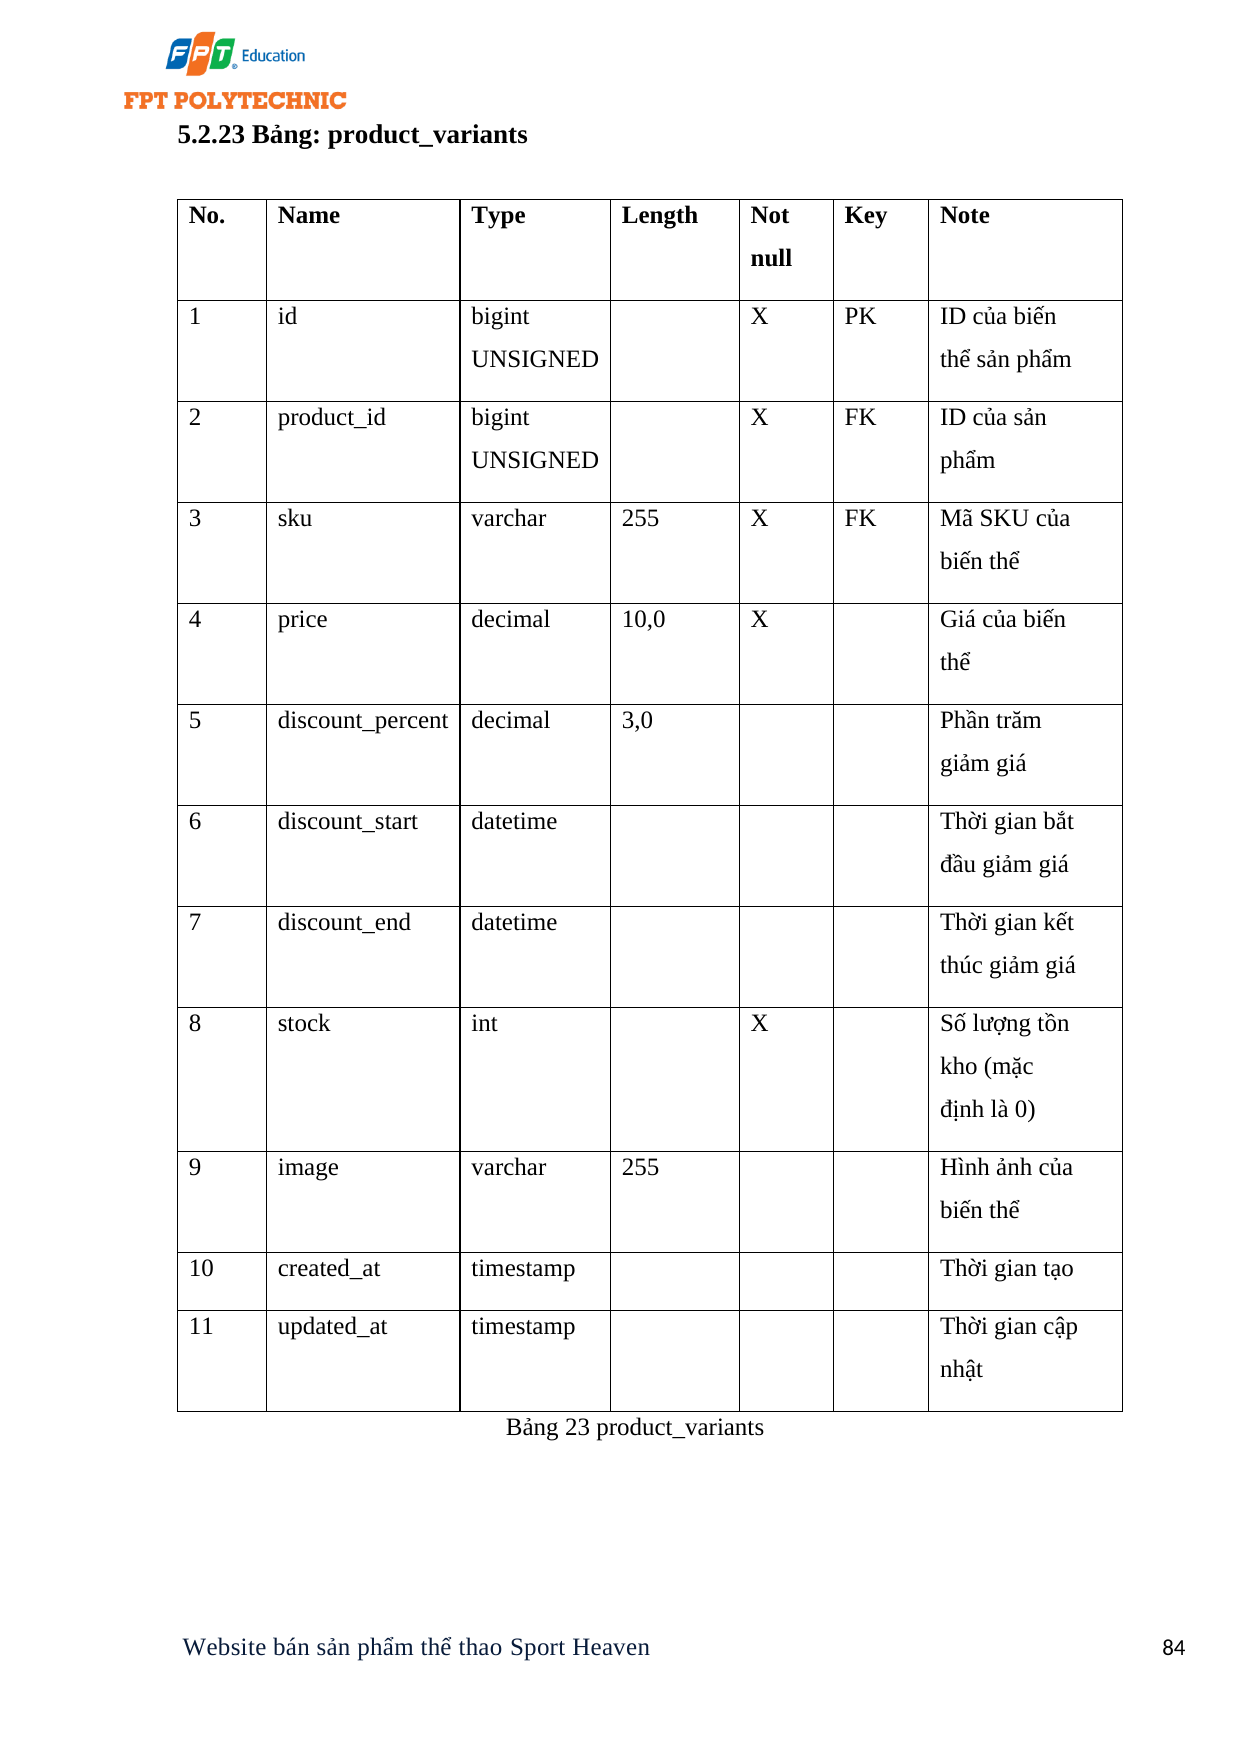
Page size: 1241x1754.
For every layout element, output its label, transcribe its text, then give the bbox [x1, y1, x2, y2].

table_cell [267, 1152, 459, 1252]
table_cell PK [834, 301, 928, 401]
table_header Not null [740, 200, 833, 300]
table_cell datetime [461, 907, 610, 1007]
table_cell 6 [178, 806, 266, 906]
table_cell discount_end [267, 907, 459, 1007]
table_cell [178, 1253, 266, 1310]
table_cell 3 [178, 503, 266, 603]
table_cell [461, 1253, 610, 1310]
table_cell 8 [178, 1008, 266, 1151]
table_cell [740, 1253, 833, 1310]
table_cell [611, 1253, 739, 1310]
table_cell [611, 301, 739, 401]
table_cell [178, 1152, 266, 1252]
table_cell [740, 907, 833, 1007]
table_header Note [929, 200, 1122, 300]
table_cell X [740, 402, 833, 502]
table_cell 4 [178, 604, 266, 704]
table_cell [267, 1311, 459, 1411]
table_cell discount_start [267, 806, 459, 906]
table_cell [611, 1008, 739, 1151]
table_cell [834, 907, 928, 1007]
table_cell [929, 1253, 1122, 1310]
table_cell Giá của biến thể [929, 604, 1122, 704]
table_header Type [461, 200, 610, 300]
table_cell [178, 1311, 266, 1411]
table_cell product_id [267, 402, 459, 502]
table_cell ID của sản phẩm [929, 402, 1122, 502]
table_cell 5 [178, 705, 266, 805]
table_cell 10,0 [611, 604, 739, 704]
table_cell [834, 604, 928, 704]
table_cell price [267, 604, 459, 704]
table_cell 1 [178, 301, 266, 401]
table_cell bigint UNSIGNED [461, 301, 610, 401]
table_cell Phần trăm giảm giá [929, 705, 1122, 805]
table_cell varchar [461, 503, 610, 603]
table_cell X [740, 503, 833, 603]
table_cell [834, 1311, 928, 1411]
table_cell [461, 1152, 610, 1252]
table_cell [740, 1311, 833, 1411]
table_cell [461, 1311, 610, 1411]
table_cell decimal [461, 705, 610, 805]
table_cell X [740, 1008, 833, 1151]
table_cell sku [267, 503, 459, 603]
table_cell Thời gian kết thúc giảm giá [929, 907, 1122, 1007]
table_cell [740, 806, 833, 906]
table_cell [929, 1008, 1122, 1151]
subtitle Bảng: product_variants [177, 118, 1092, 149]
table_cell X [740, 604, 833, 704]
table_cell [740, 705, 833, 805]
table_cell ID của biến thể sản phẩm [929, 301, 1122, 401]
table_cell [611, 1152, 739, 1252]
table_cell datetime [461, 806, 610, 906]
table_header No. [178, 200, 266, 300]
table_cell int [461, 1008, 610, 1151]
table_cell [611, 907, 739, 1007]
picture [116, 24, 354, 116]
table_cell id [267, 301, 459, 401]
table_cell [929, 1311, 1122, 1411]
table_cell bigint UNSIGNED [461, 402, 610, 502]
table_cell 7 [178, 907, 266, 1007]
table_cell [611, 402, 739, 502]
table_cell 255 [611, 503, 739, 603]
text Bảng 23 product_variants [177, 1412, 1092, 1440]
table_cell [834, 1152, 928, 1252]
table_cell [611, 806, 739, 906]
table_cell decimal [461, 604, 610, 704]
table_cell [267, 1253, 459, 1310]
table_cell FK [834, 503, 928, 603]
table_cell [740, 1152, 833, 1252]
table_cell 2 [178, 402, 266, 502]
table_cell X [740, 301, 833, 401]
table_cell 3,0 [611, 705, 739, 805]
table_cell FK [834, 402, 928, 502]
table_cell [834, 705, 928, 805]
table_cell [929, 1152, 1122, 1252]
table_cell Thời gian bắt đầu giảm giá [929, 806, 1122, 906]
table_header Length [611, 200, 739, 300]
table_cell Mã SKU của biến thể [929, 503, 1122, 603]
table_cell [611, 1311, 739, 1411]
table_cell discount_percent [267, 705, 459, 805]
table_header Name [267, 200, 459, 300]
table_header Key [834, 200, 928, 300]
table_cell stock [267, 1008, 459, 1151]
table_cell [834, 806, 928, 906]
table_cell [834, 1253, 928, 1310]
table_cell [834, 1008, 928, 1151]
